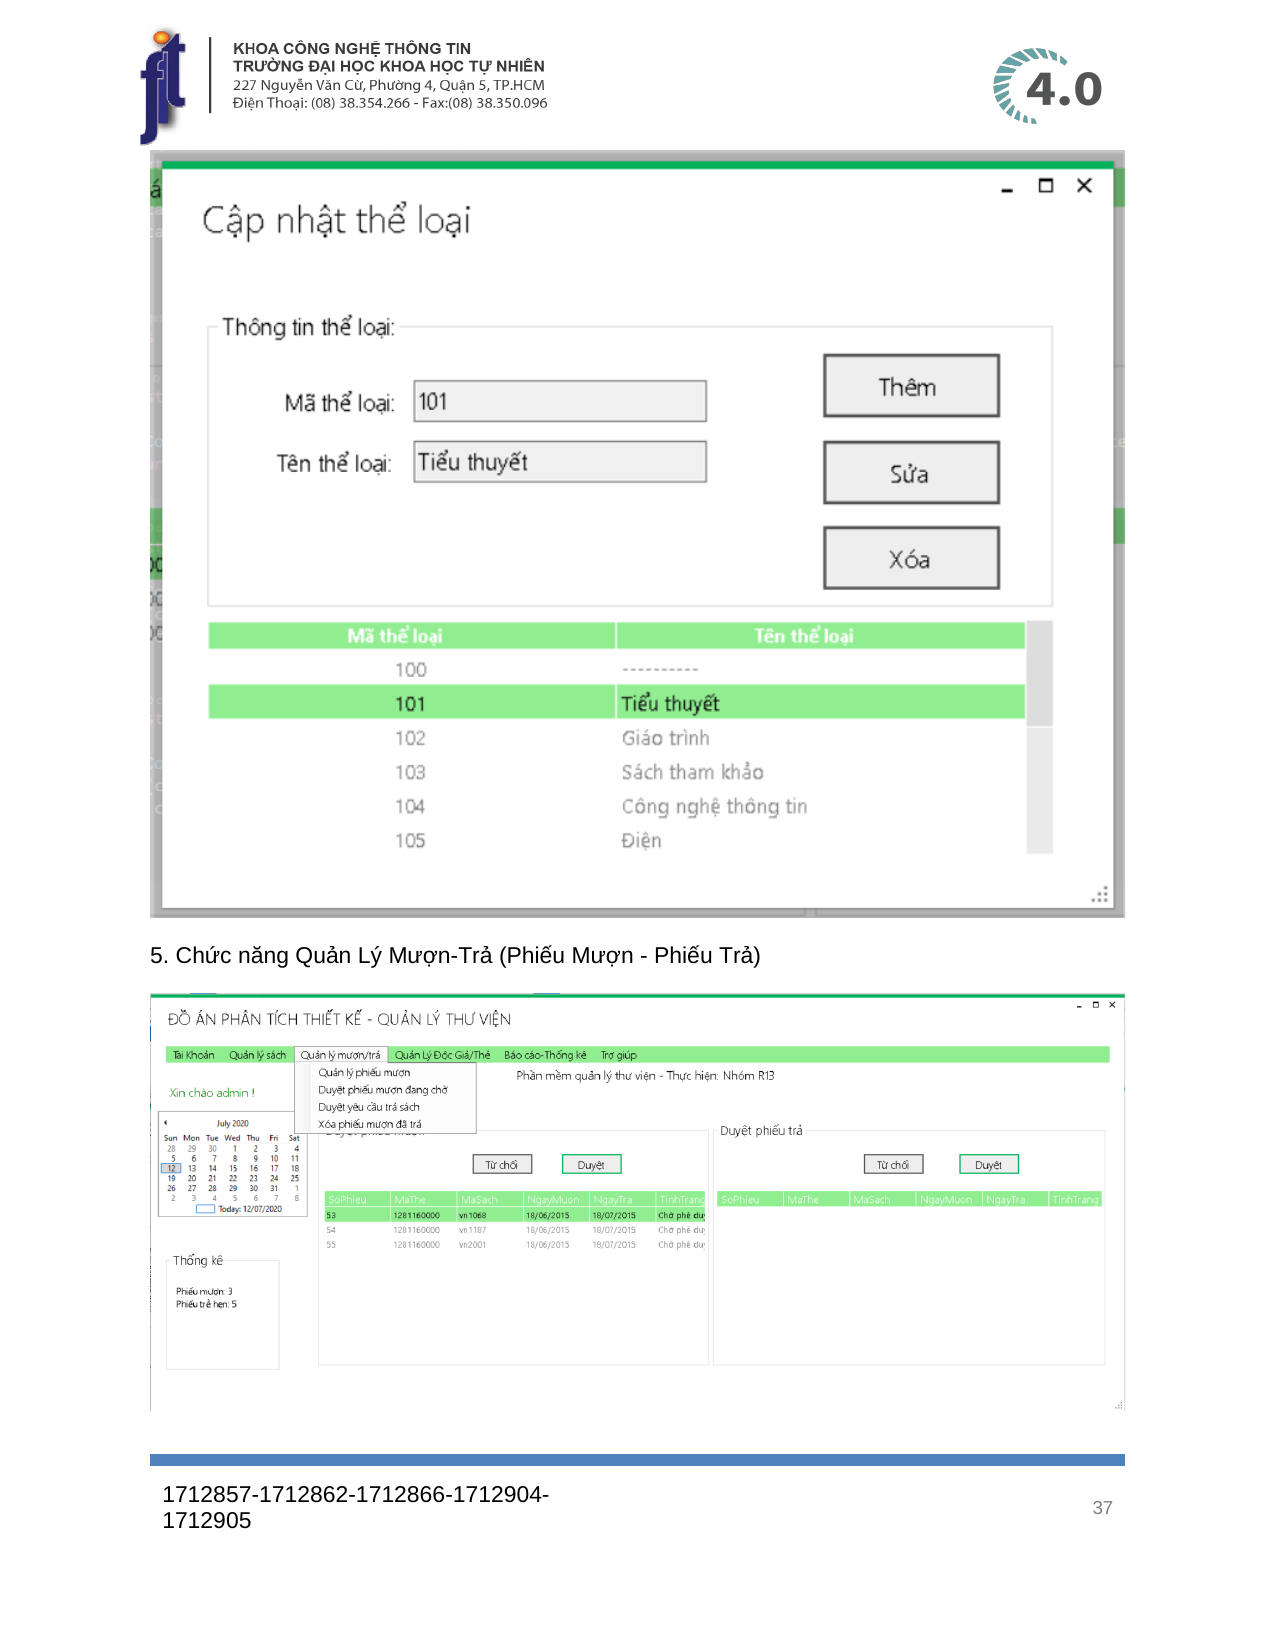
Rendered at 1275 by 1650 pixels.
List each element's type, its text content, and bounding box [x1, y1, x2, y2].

picture [150, 993, 1125, 1411]
text 5. Chức năng Quản Lý Mượn-Trả (Phiếu Mượn - Phiếu Trả) [150, 942, 1125, 969]
picture [985, 41, 1108, 127]
picture [117, 21, 1125, 918]
